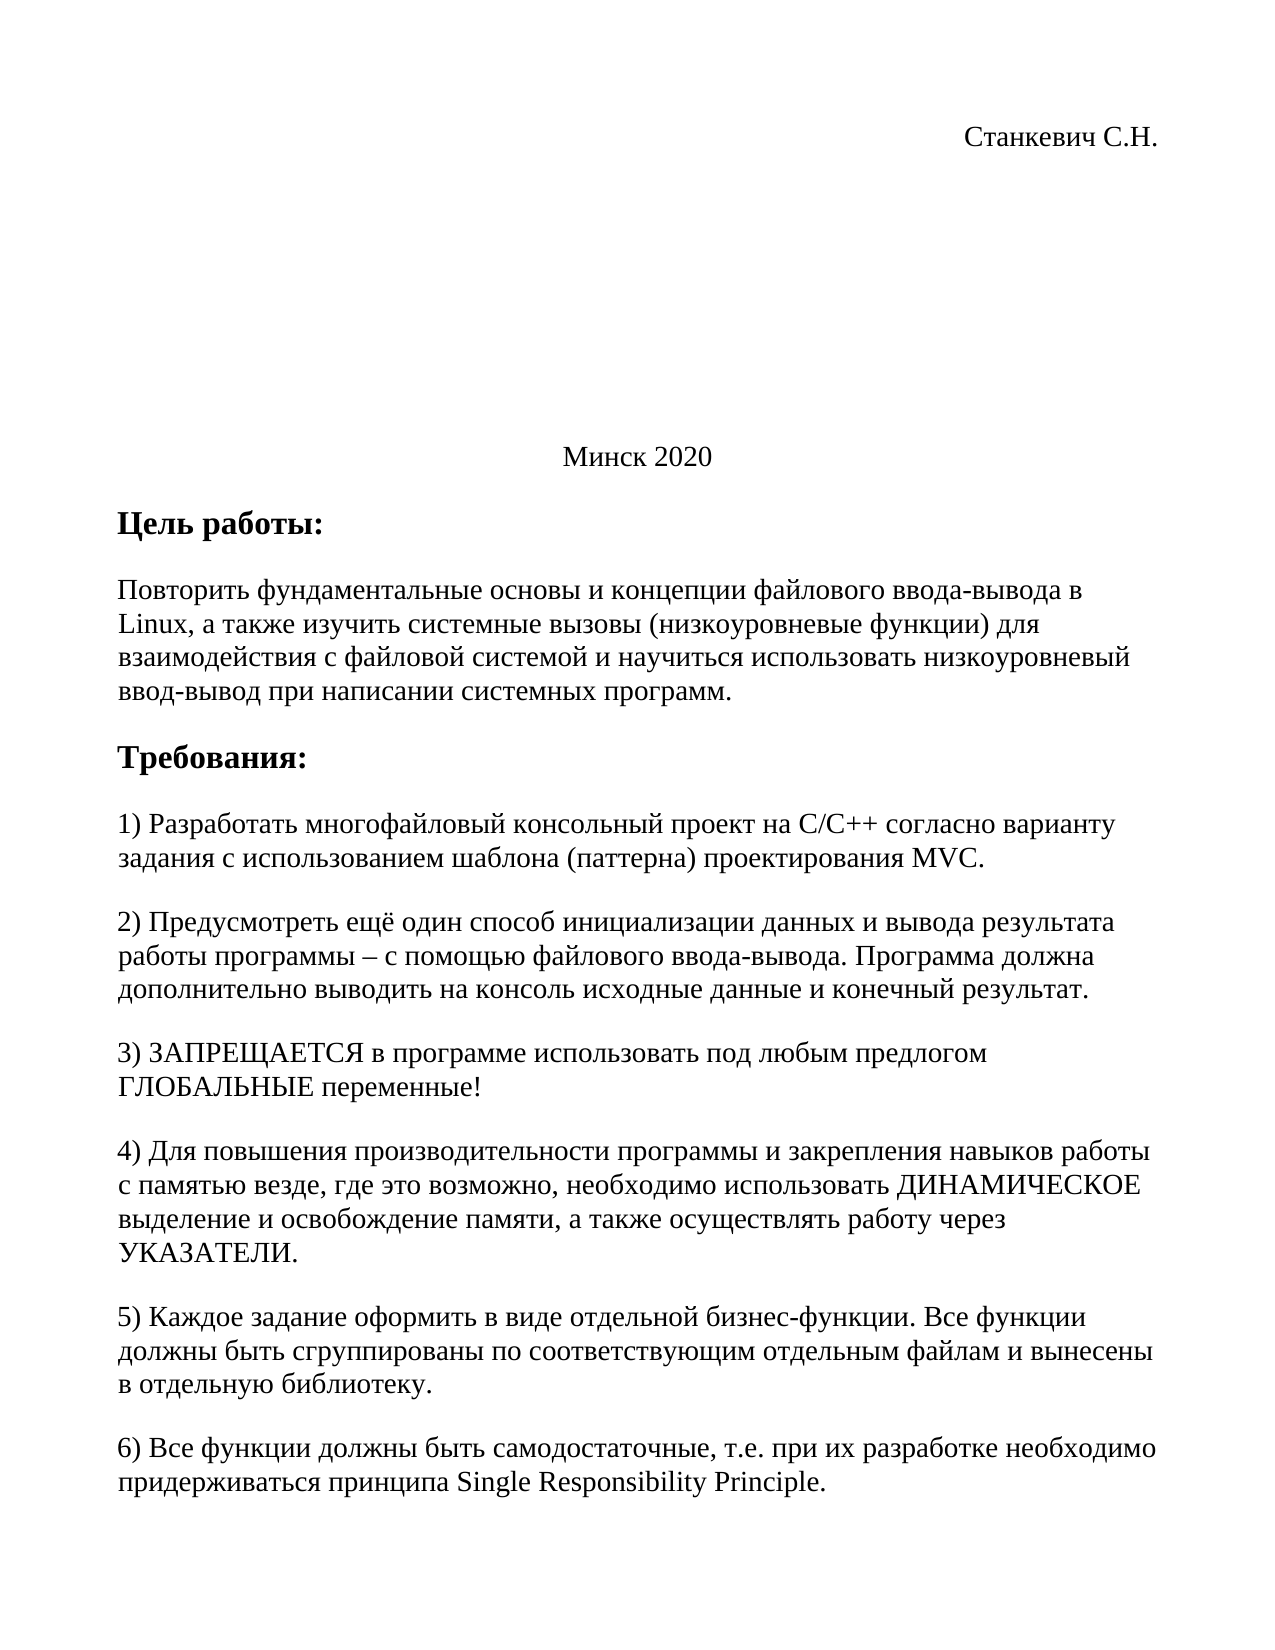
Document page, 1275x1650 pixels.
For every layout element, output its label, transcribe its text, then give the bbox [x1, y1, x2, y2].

text 1) Разработать многофайловый консольный проект на С/С++ согласно варианту задания с использованием шаблона (паттерна) проектирования MVC. [117, 806, 1158, 873]
text 5) Каждое задание оформить в виде отдельной бизнес-функции. Все функции должны быть сгруппированы по соответствующим отдельным файлам и вынесены в отдельную библиотеку. [117, 1299, 1158, 1400]
text Минск 2020 [117, 439, 1158, 473]
text 6) Все функции должны быть самодостаточные, т.е. при их разработке необходимо придерживаться принципа Single Responsibility Principle. [117, 1431, 1158, 1498]
text 3) ЗАПРЕЩАЕТСЯ в программе использовать под любым предлогом ГЛОБАЛЬНЫЕ переменные! [117, 1036, 1158, 1103]
text Станкевич С.Н. [117, 119, 1158, 153]
text 4) Для повышения производительности программы и закрепления навыков работы с памятью везде, где это возможно, необходимо использовать ДИНАМИЧЕСКОЕ выделение и освобождение памяти, а также осуществлять работу через УКАЗАТЕЛИ. [117, 1133, 1158, 1268]
text Требования: [117, 737, 1158, 776]
text Повторить фундаментальные основы и концепции файлового ввода-вывода в Linux, а также изучить системные вызовы (низкоуровневые функции) для взаимодействия с файловой системой и научиться использовать низкоуровневый ввод-вывод при написании системных программ. [117, 572, 1158, 707]
text Цель работы: [117, 503, 1158, 541]
text 2) Предусмотреть ещё один способ инициализации данных и вывода результата работы программы – с помощью файлового ввода-вывода. Программа должна дополнительно выводить на консоль исходные данные и конечный результат. [117, 904, 1158, 1005]
